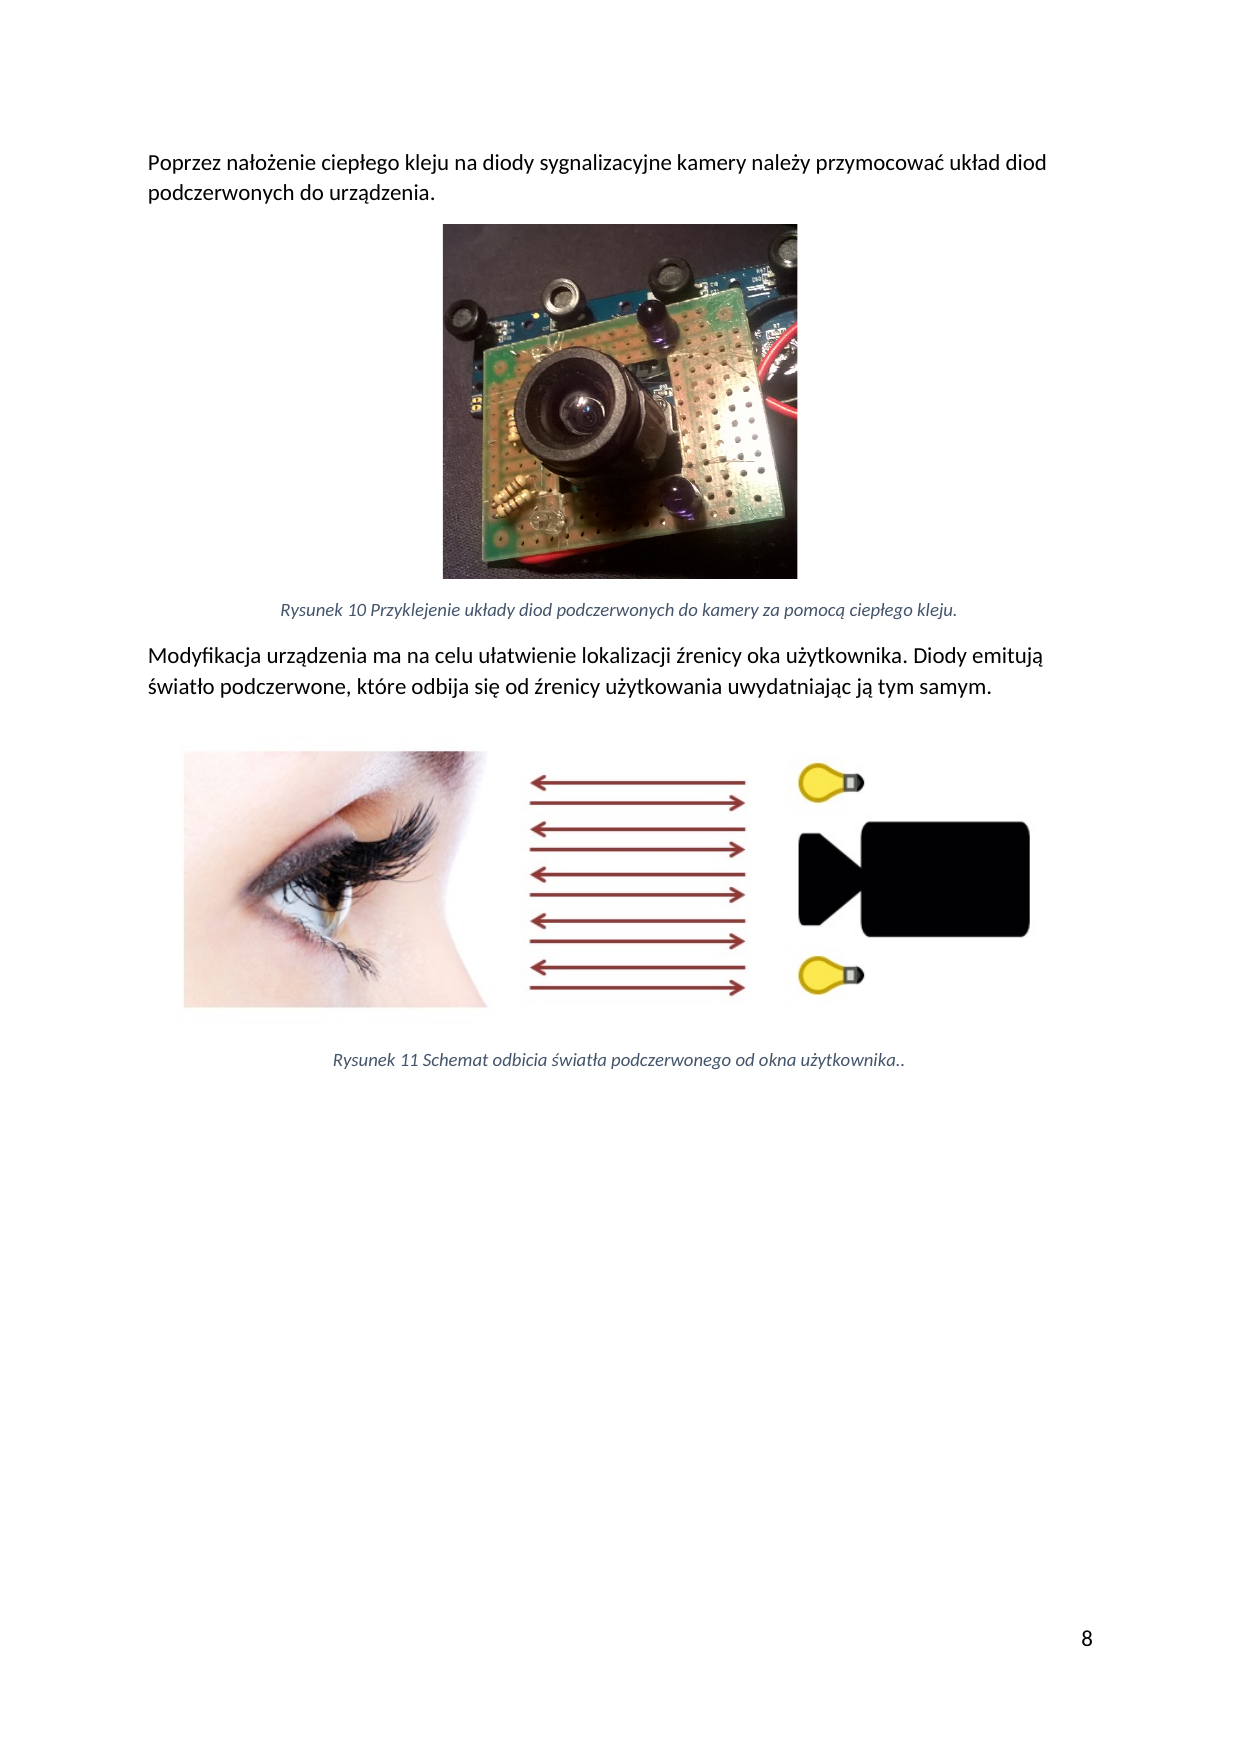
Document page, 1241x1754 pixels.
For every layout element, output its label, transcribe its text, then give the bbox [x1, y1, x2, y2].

text Rysunek 10 Przyklejenie układy diod podczerwonych do kamery za pomocą ciepłego kleju. [148, 598, 1093, 621]
text Poprzez nałożenie ciepłego kleju na diody sygnalizacyjne kamery należy przymocować układ diod podczerwonych do urządzenia. [148, 148, 1093, 206]
picture [178, 718, 1062, 1029]
text Rysunek 11 Schemat odbicia światła podczerwonego od okna użytkownika.. [148, 1048, 1093, 1071]
text Modyfikacja urządzenia ma na celu ułatwienie lokalizacji źrenicy oka użytkownika. Diody emitują światło podczerwone, które odbija się od źrenicy użytkowania uwydatniając ją tym samym. [148, 642, 1093, 700]
picture [442, 224, 798, 579]
